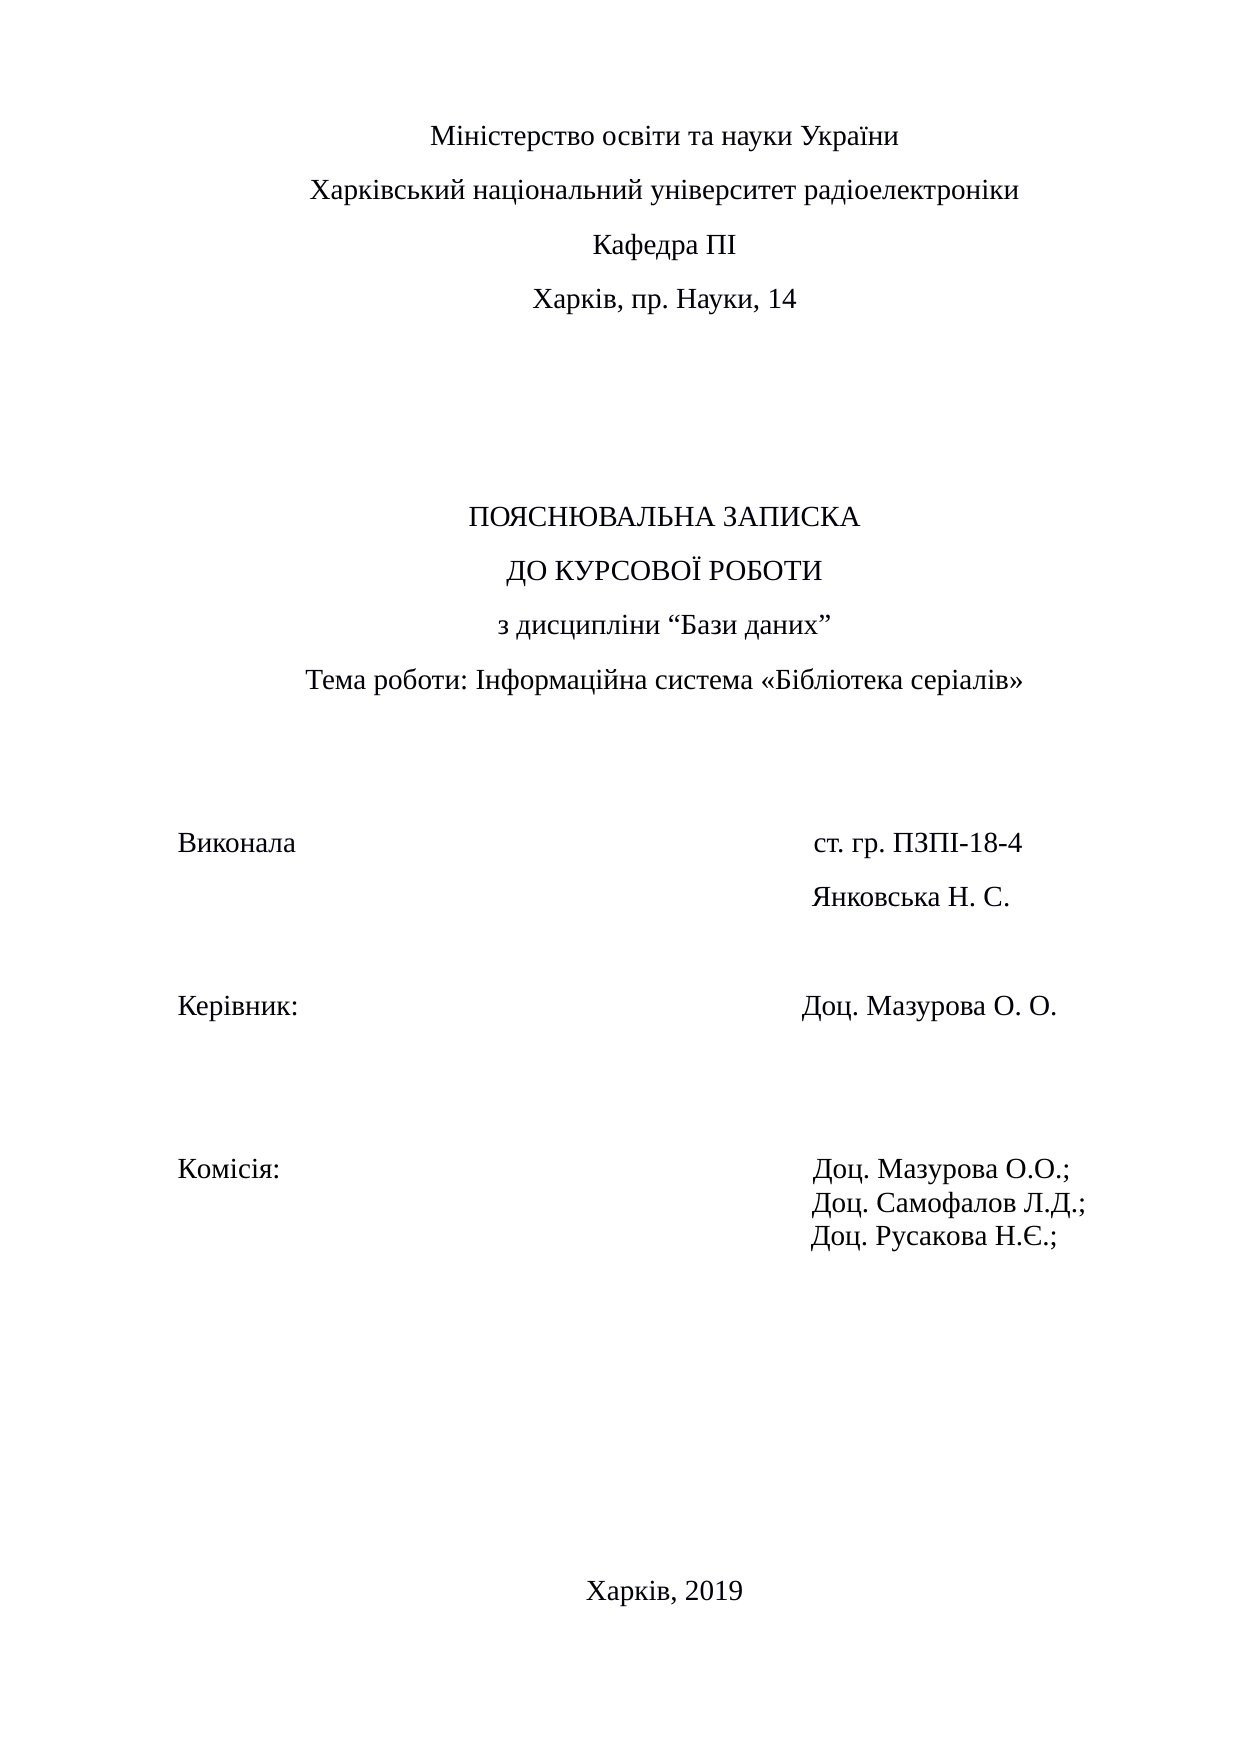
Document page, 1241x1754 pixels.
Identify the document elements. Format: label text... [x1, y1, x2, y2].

text Харківський національний університет радіоелектроніки [177, 172, 1152, 206]
text ДО КУРСОВОЇ РОБОТИ [121, 553, 1152, 587]
text Керівник: Доц. Мазурова О. О. [177, 988, 1152, 1022]
text Доц. Русакова Н.Є.; [177, 1218, 1152, 1252]
text Доц. Самофалов Л.Д.; [177, 1185, 1152, 1218]
text Тема роботи: Інформаційна система «Бібліотека серіалів» [121, 662, 1152, 695]
text Харків, 2019 [177, 1573, 1152, 1606]
text Кафедра ПІ [177, 227, 1152, 260]
text Янковська Н. С. [177, 879, 1152, 913]
text Харків, пр. Науки, 14 [177, 281, 1152, 315]
text Міністерство освіти та науки України [177, 118, 1152, 152]
text Комісія: Доц. Мазурова О.О.; [177, 1151, 1152, 1185]
text Виконала ст. гр. ПЗПІ-18-4 [177, 825, 1152, 858]
text з дисципліни “Бази даних” [121, 607, 1152, 641]
text ПОЯСНЮВАЛЬНА ЗАПИСКА [121, 499, 1152, 532]
